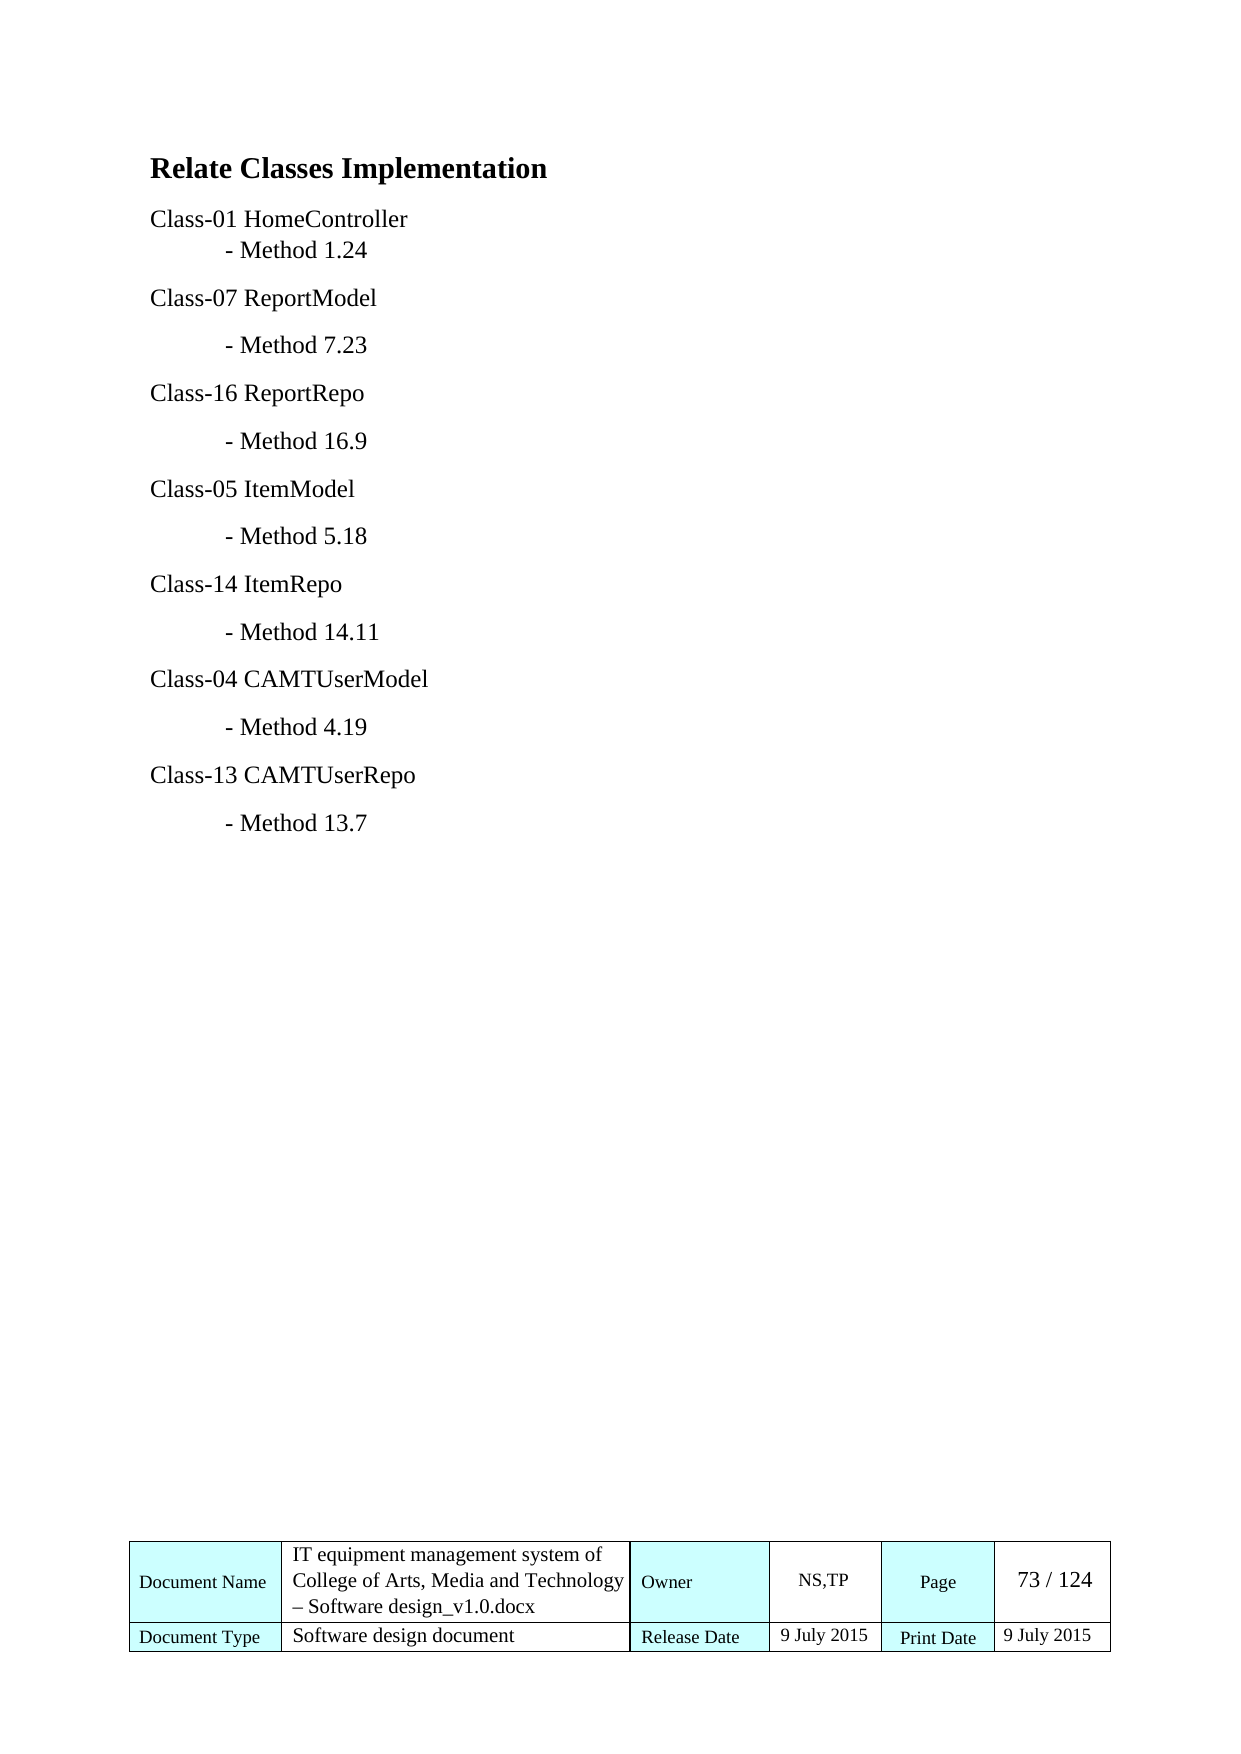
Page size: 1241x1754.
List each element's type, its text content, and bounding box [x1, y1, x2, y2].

text Class-14 ItemRepo [150, 569, 1090, 598]
text - Method 16.9 [150, 426, 1090, 455]
text - Method 5.18 [150, 521, 1090, 550]
text Class-16 ReportRepo [150, 378, 1090, 407]
text Class-07 ReportModel [150, 283, 1090, 312]
text Class-05 ItemModel [150, 474, 1090, 502]
text Class-13 CAMTUserRepo [150, 760, 1090, 789]
text Relate Classes Implementation [150, 150, 1090, 185]
text - Method 13.7 [150, 808, 1090, 836]
text Class-01 HomeController - Method 1.24 [150, 204, 1090, 264]
text - Method 4.19 [150, 712, 1090, 741]
text Class-04 CAMTUserModel [150, 664, 1090, 693]
text - Method 14.11 [150, 617, 1090, 646]
text - Method 7.23 [150, 331, 1090, 359]
